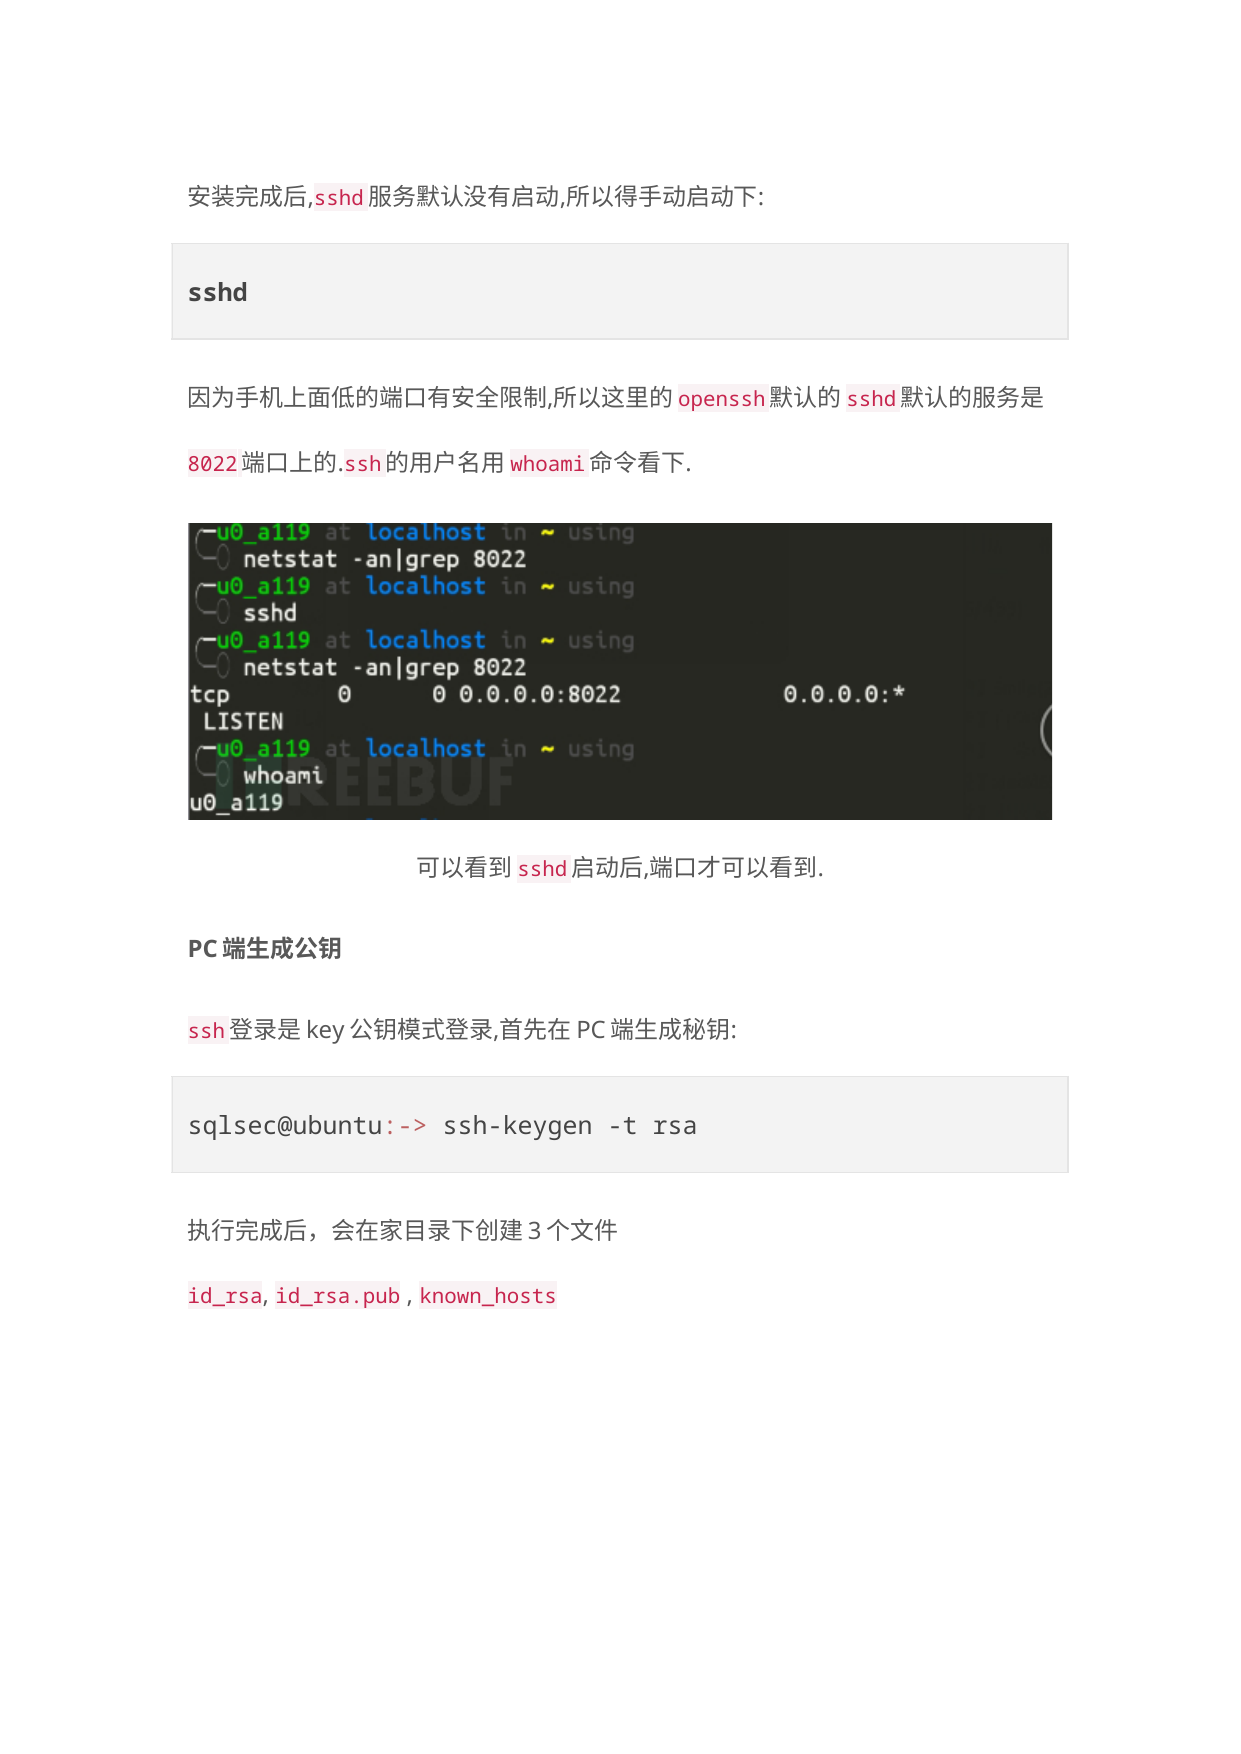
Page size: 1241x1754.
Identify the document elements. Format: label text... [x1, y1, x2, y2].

text ssh登录是key公钥模式登录,首先在PC端生成秘钥: [187, 995, 1053, 1060]
text 执行完成后，会在家目录下创建3个文件 id_rsa, id_rsa.pub , known_hosts [187, 1197, 1053, 1327]
text sshd [173, 244, 1067, 338]
text 安装完成后,sshd服务默认没有启动,所以得手动启动下: [187, 162, 1053, 227]
text PC端生成公钥 [187, 914, 1053, 979]
text sqlsec@ubuntu:-> ssh-keygen -t rsa [173, 1077, 1067, 1172]
picture [188, 523, 1053, 820]
text 因为手机上面低的端口有安全限制,所以这里的openssh默认的sshd默认的服务是8022端口上的.ssh的用户名用whoami命令看下. [187, 363, 1053, 493]
